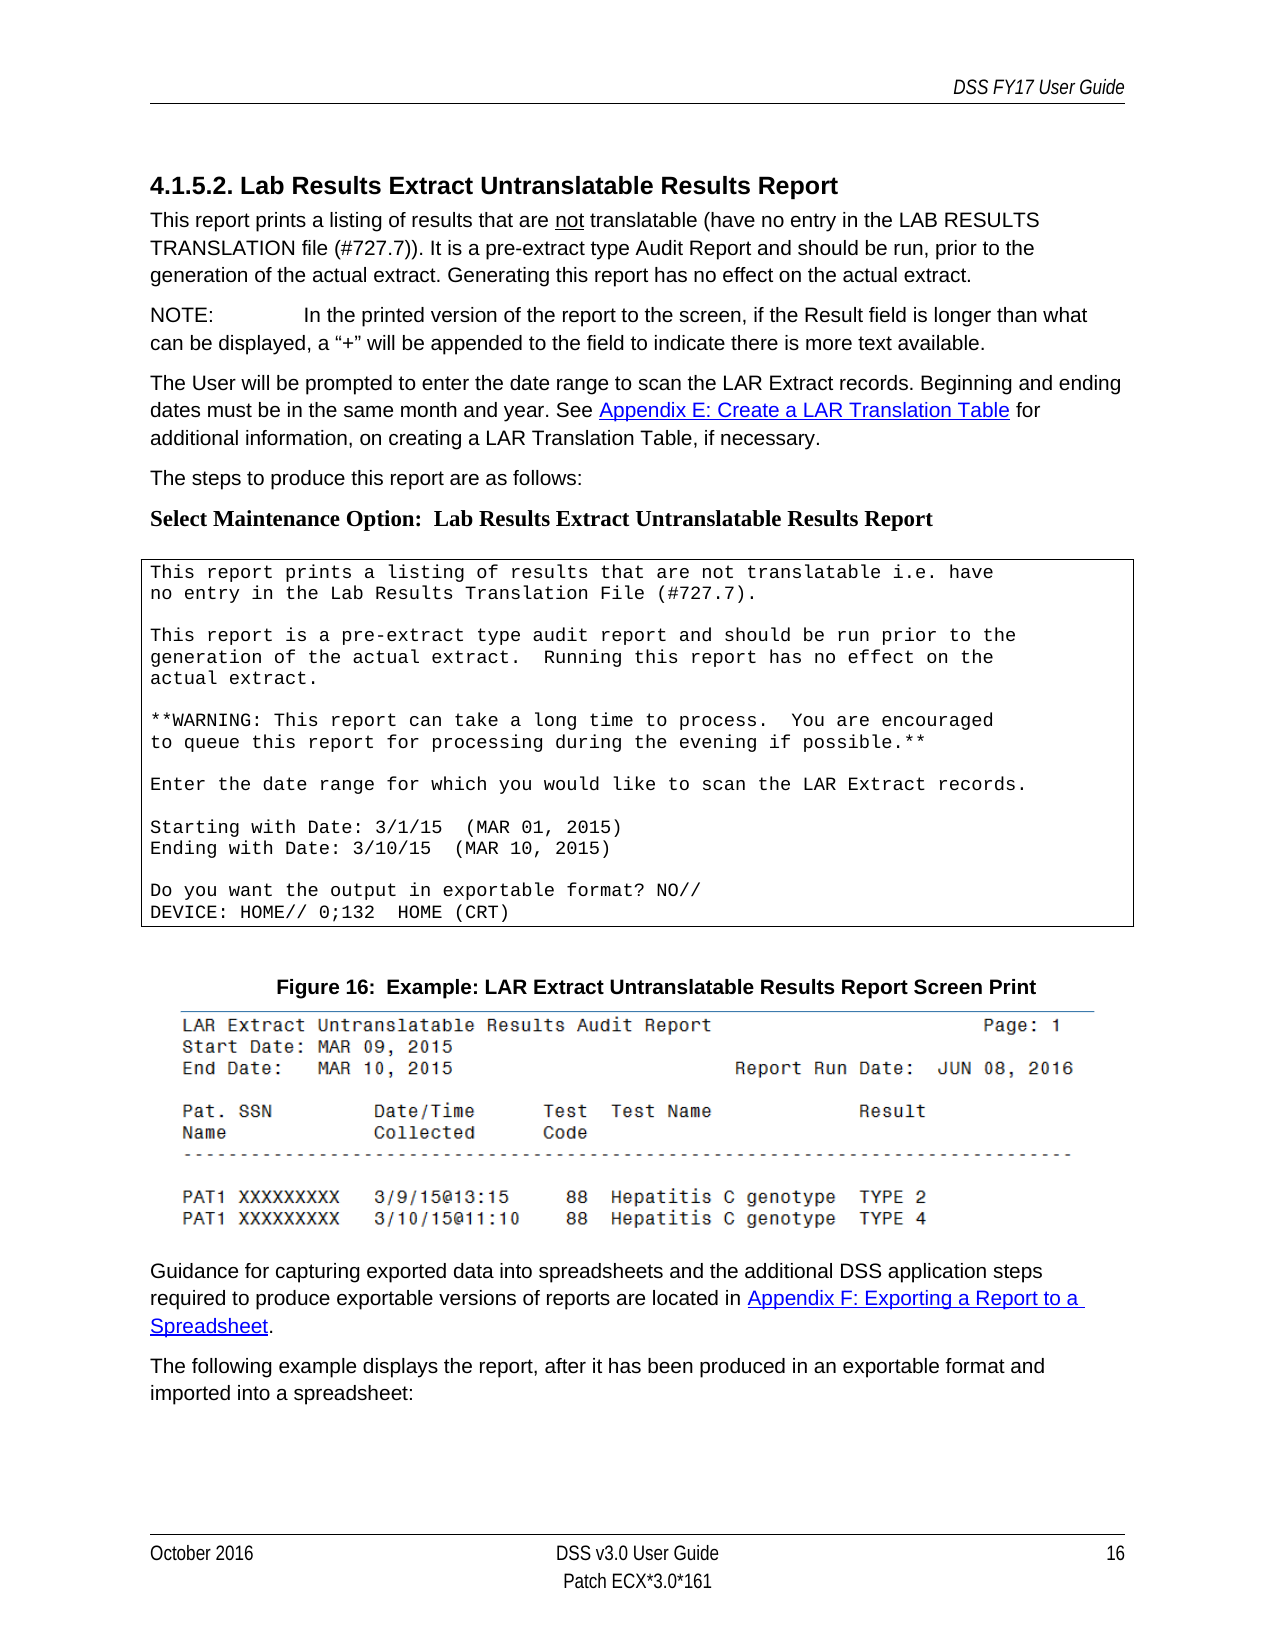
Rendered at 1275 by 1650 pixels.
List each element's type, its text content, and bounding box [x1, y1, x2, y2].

picture [180, 1011, 1095, 1246]
text Select Maintenance Option: Lab Results Extract Untranslatable Results Report [150, 505, 1125, 532]
text DEVICE: HOME// 0;132 HOME (CRT) [142, 899, 1133, 926]
text This report is a pre-extract type audit report and should be run prior to the [150, 626, 1125, 647]
text The User will be prompted to enter the date range to scan the LAR Extract records. Beginning and ending dates must be in the same month and year. See Appendix E: Create a LAR Translation Table for additional information, on creating a LAR Translation Table, if necessary. [150, 370, 1125, 449]
text actual extract. [150, 669, 1125, 690]
text Enter the date range for which you would like to scan the LAR Extract records. [150, 775, 1125, 796]
subtitle Lab Results Extract Untranslatable Results Report [150, 171, 1125, 199]
text NOTE: In the printed version of the report to the screen, if the Result field is longer than what can be displayed, a “+” will be appended to the field to indicate there is more text available. [150, 303, 1125, 354]
text Guidance for capturing exported data into spreadsheets and the additional DSS application steps required to produce exportable versions of reports are located in Appendix F: Exporting a Report to a Spreadsheet. [150, 1258, 1125, 1337]
text no entry in the Lab Results Translation File (#727.7). [150, 584, 1125, 605]
text generation of the actual extract. Running this report has no effect on the [150, 647, 1125, 669]
text Do you want the output in exportable format? NO// [150, 881, 1125, 899]
text This report prints a listing of results that are not translatable i.e. have [142, 560, 1133, 584]
text This report prints a listing of results that are not translatable (have no entry in the LAB RESULTS TRANSLATION file (#727.7)). It is a pre-extract type Audit Report and should be run, prior to the generation of the actual extract. Generating this report has no effect on the actual extract. [150, 208, 1125, 287]
text to queue this report for processing during the evening if possible.** [150, 732, 1125, 754]
text Example: LAR Extract Untranslatable Results Report Screen Print [187, 975, 1125, 999]
text The steps to produce this report are as follows: [150, 465, 1125, 489]
text Starting with Date: 3/1/15 (MAR 01, 2015) [150, 817, 1125, 839]
text **WARNING: This report can take a long time to process. You are encouraged [150, 711, 1125, 732]
text Ending with Date: 3/10/15 (MAR 10, 2015) [150, 839, 1125, 860]
text The following example displays the report, after it has been produced in an exportable format and imported into a spreadsheet: [150, 1353, 1125, 1405]
